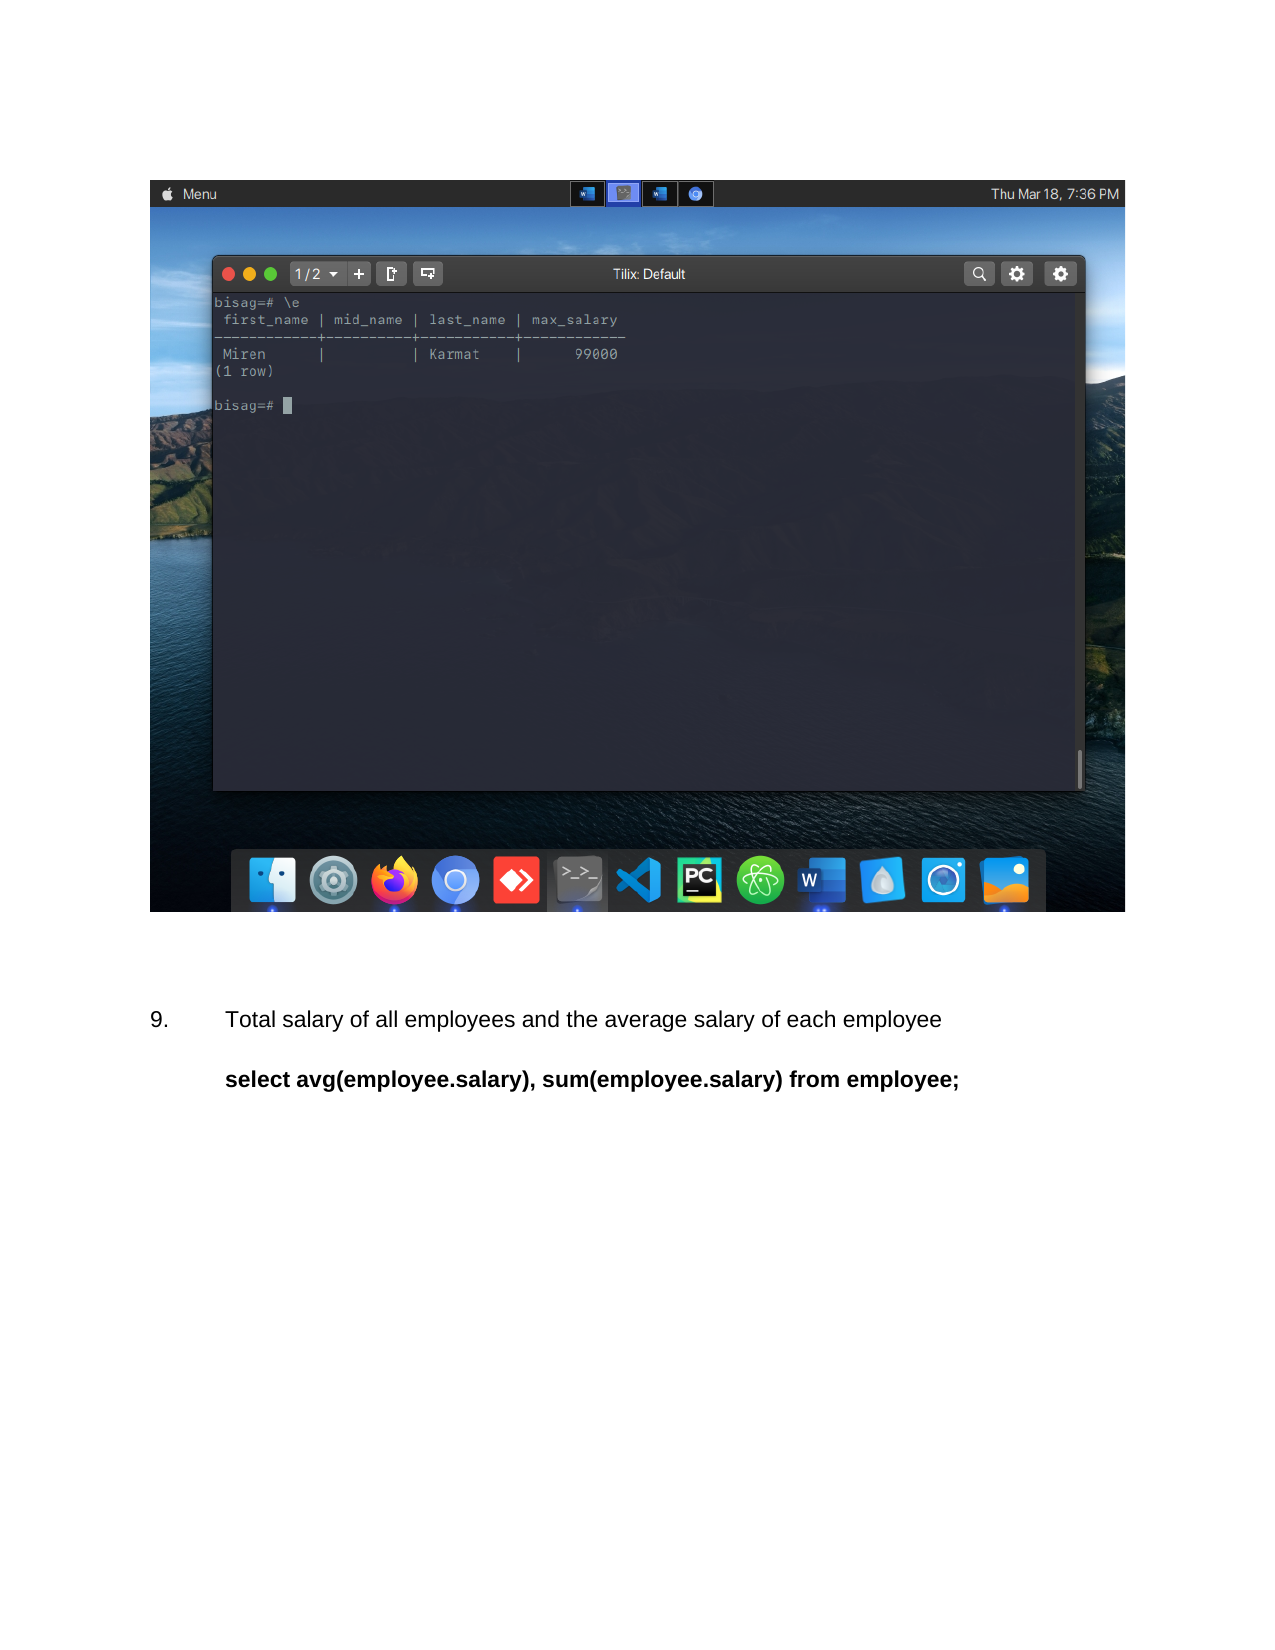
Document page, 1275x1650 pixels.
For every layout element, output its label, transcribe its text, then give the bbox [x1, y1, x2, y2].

picture [150, 180, 1125, 912]
text 9. Total salary of all employees and the average salary of each employee [150, 1006, 1125, 1032]
text select avg(employee.salary), sum(employee.salary) from employee; [150, 1066, 1125, 1093]
